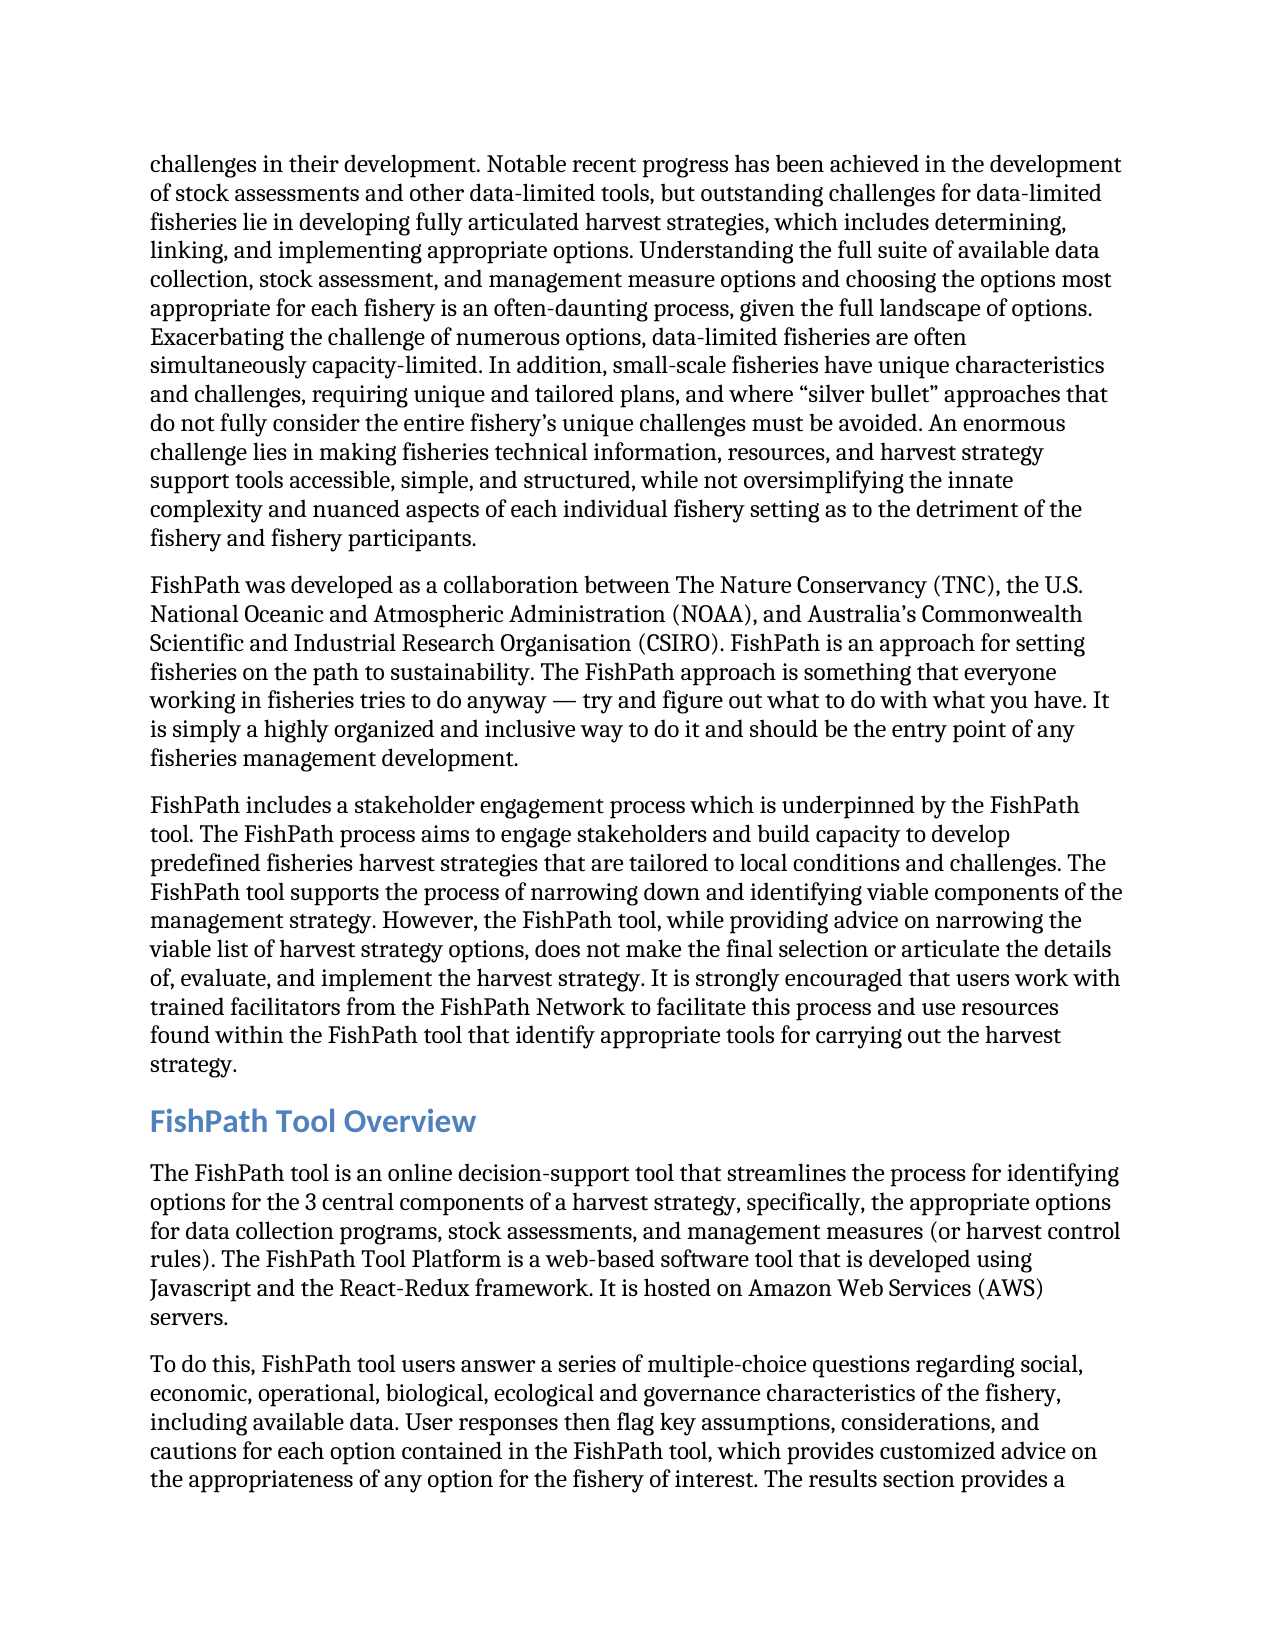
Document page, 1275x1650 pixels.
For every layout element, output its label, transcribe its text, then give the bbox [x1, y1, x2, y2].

text FishPath includes a stakeholder engagement process which is underpinned by the FishPath tool. The FishPath process aims to engage stakeholders and build capacity to develop predefined fisheries harvest strategies that are tailored to local conditions and challenges. The FishPath tool supports the process of narrowing down and identifying viable components of the management strategy. However, the FishPath tool, while providing advice on narrowing the viable list of harvest strategy options, does not make the final selection or articulate the details of, evaluate, and implement the harvest strategy. It is strongly encouraged that users work with trained facilitators from the FishPath Network to facilitate this process and use resources found within the FishPath tool that identify appropriate tools for carrying out the harvest strategy. [150, 791, 1125, 1079]
text The FishPath tool is an online decision-support tool that streamlines the process for identifying options for the 3 central components of a harvest strategy, specifically, the appropriate options for data collection programs, stock assessments, and management measures (or harvest control rules). The FishPath Tool Platform is a web-based software tool that is developed using Javascript and the React-Redux framework. It is hosted on Amazon Web Services (AWS) servers. [150, 1159, 1125, 1332]
subtitle FishPath Tool Overview [150, 1099, 1125, 1140]
text FishPath was developed as a collaboration between The Nature Conservancy (TNC), the U.S. National Oceanic and Atmospheric Administration (NOAA), and Australia’s Commonwealth Scientific and Industrial Research Organisation (CSIRO). FishPath is an approach for setting fisheries on the path to sustainability. The FishPath approach is something that everyone working in fisheries tries to do anyway — try and figure out what to do with what you have. It is simply a highly organized and inclusive way to do it and should be the entry point of any fisheries management development. [150, 571, 1125, 772]
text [150, 1350, 1125, 1494]
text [150, 150, 1125, 552]
